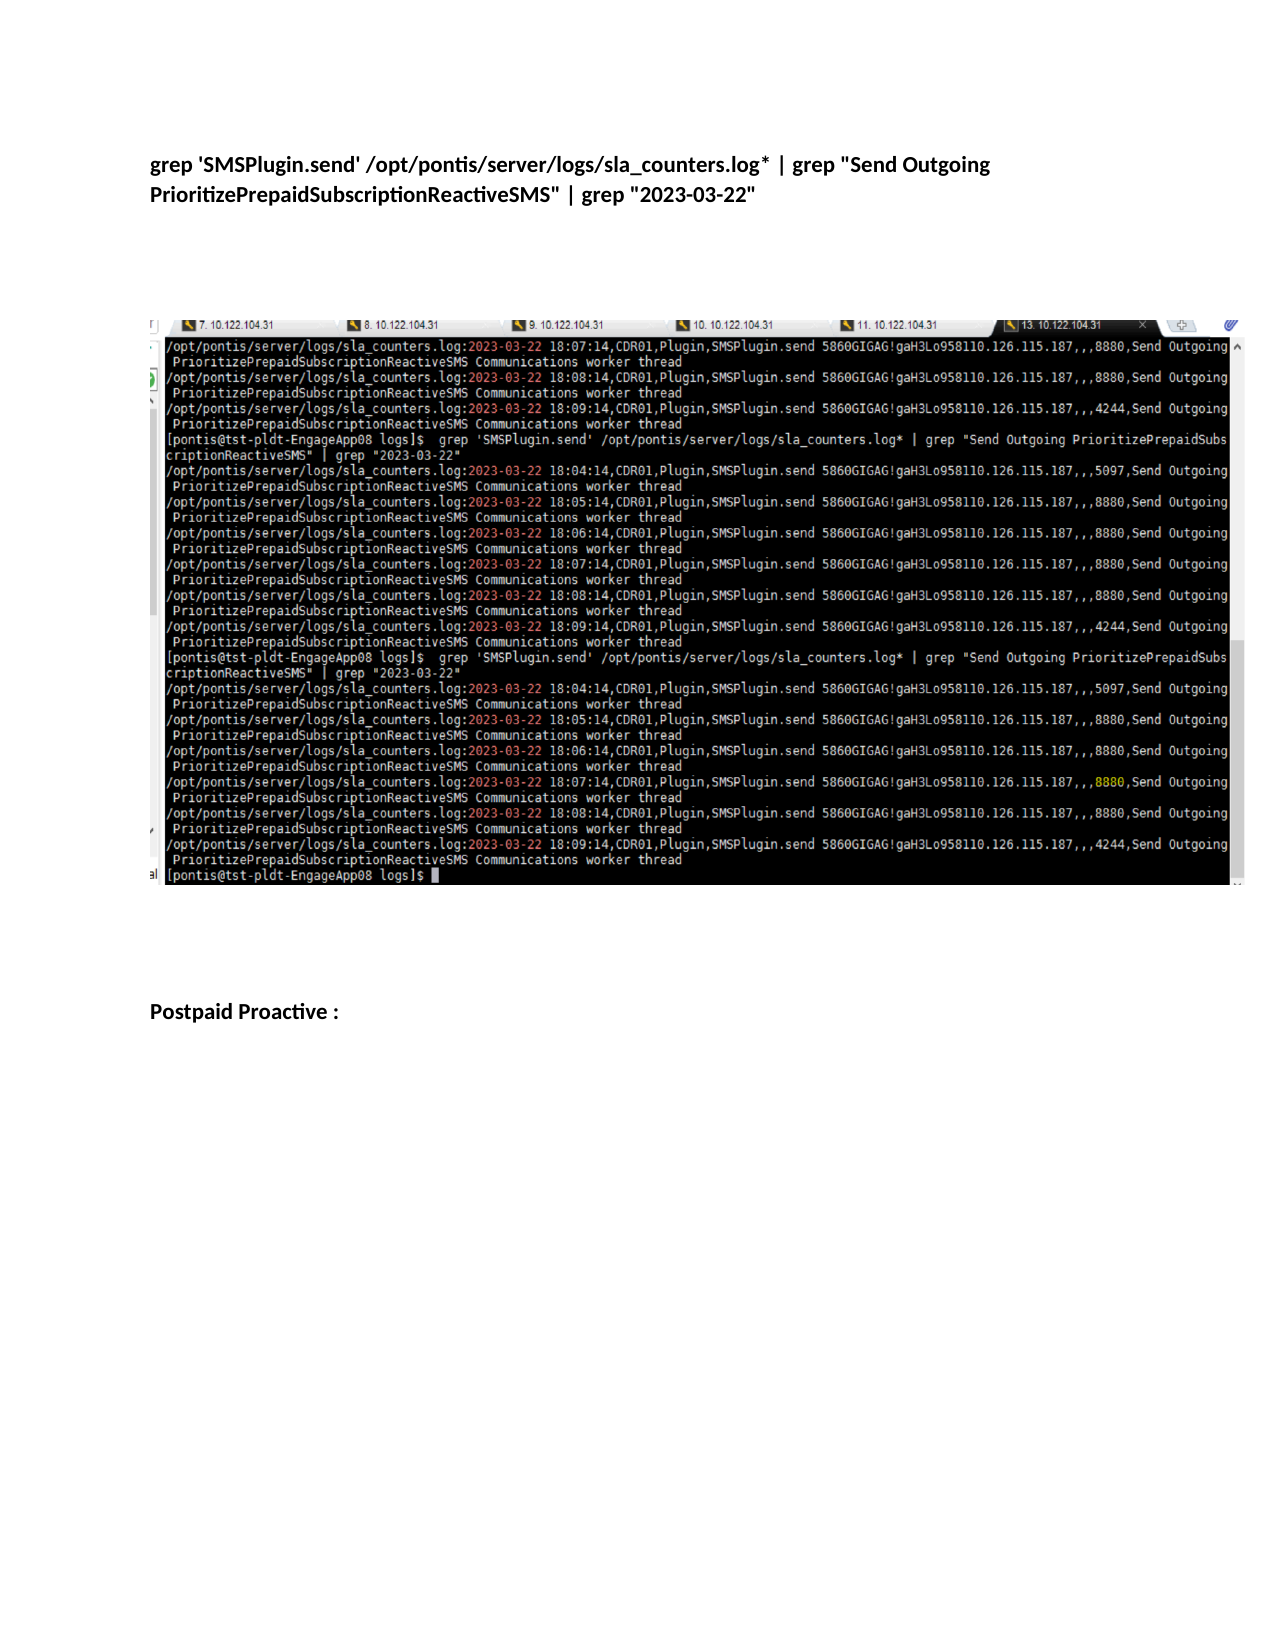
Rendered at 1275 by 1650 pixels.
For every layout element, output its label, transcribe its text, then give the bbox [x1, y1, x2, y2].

picture [150, 320, 1245, 885]
text grep 'SMSPlugin.send' /opt/pontis/server/logs/sla_counters.log* | grep "Send Outgoing PrioritizePrepaidSubscriptionReactiveSMS" | grep "2023-03-22" [150, 150, 1125, 208]
text Postpaid Proactive : [150, 997, 1125, 1025]
